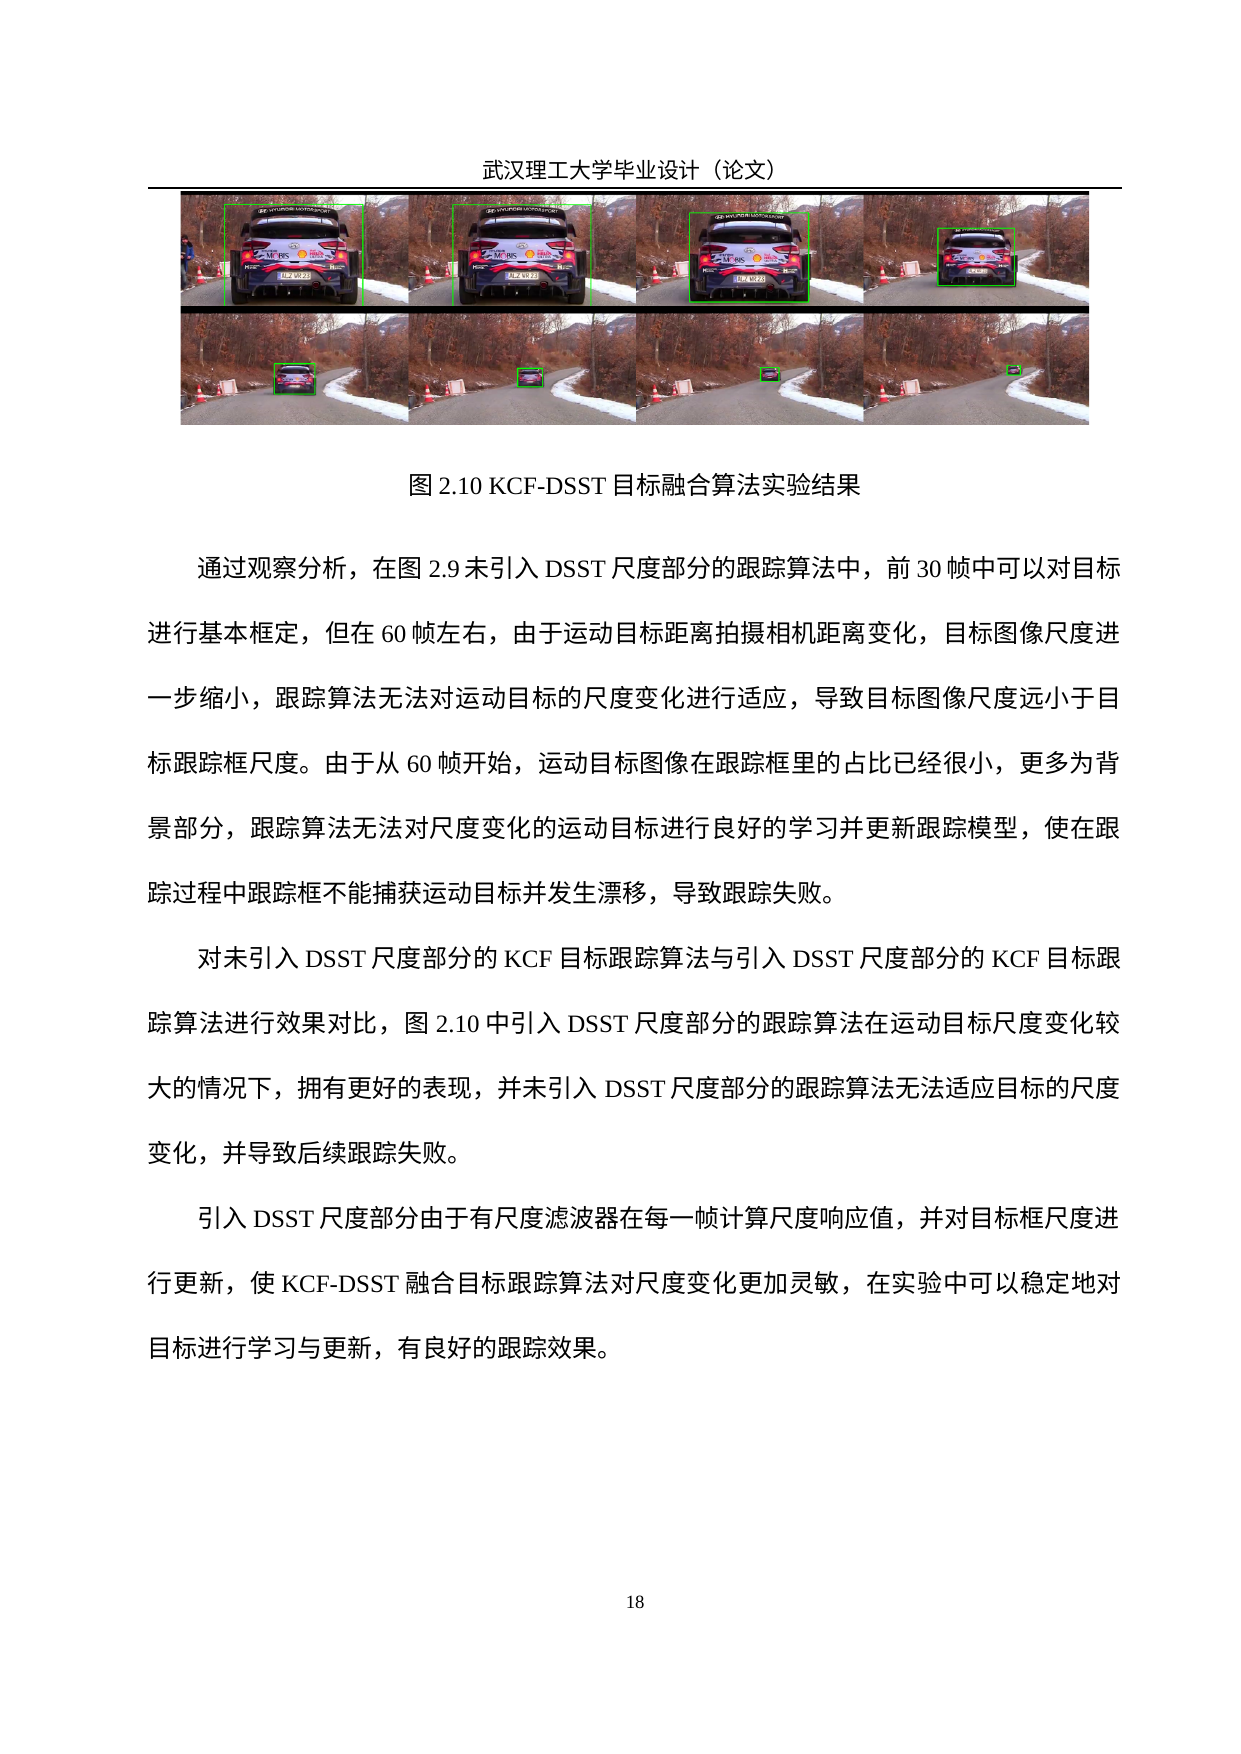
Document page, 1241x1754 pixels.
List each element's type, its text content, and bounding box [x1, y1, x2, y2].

text 对未引入DSST尺度部分的KCF目标跟踪算法与引入DSST尺度部分的KCF目标跟踪算法进行效果对比，图2.10中引入DSST尺度部分的跟踪算法在运动目标尺度变化较大的情况下，拥有更好的表现，并未引入DSST尺度部分的跟踪算法无法适应目标的尺度变化，并导致后续跟踪失败。 [148, 924, 1122, 1184]
text 通过观察分析，在图2.9未引入DSST尺度部分的跟踪算法中，前30帧中可以对目标进行基本框定，但在60帧左右，由于运动目标距离拍摄相机距离变化，目标图像尺度进一步缩小，跟踪算法无法对运动目标的尺度变化进行适应，导致目标图像尺度远小于目标跟踪框尺度。由于从60帧开始，运动目标图像在跟踪框里的占比已经很小，更多为背景部分，跟踪算法无法对尺度变化的运动目标进行良好的学习并更新跟踪模型，使在跟踪过程中跟踪框不能捕获运动目标并发生漂移，导致跟踪失败。 [148, 534, 1122, 924]
text 引入DSST尺度部分由于有尺度滤波器在每一帧计算尺度响应值，并对目标框尺度进行更新，使KCF-DSST融合目标跟踪算法对尺度变化更加灵敏，在实验中可以稳定地对目标进行学习与更新，有良好的跟踪效果。 [148, 1184, 1122, 1379]
picture [180, 191, 1090, 425]
text 图2.10 KCF-DSST目标融合算法实验结果 [148, 451, 1122, 516]
